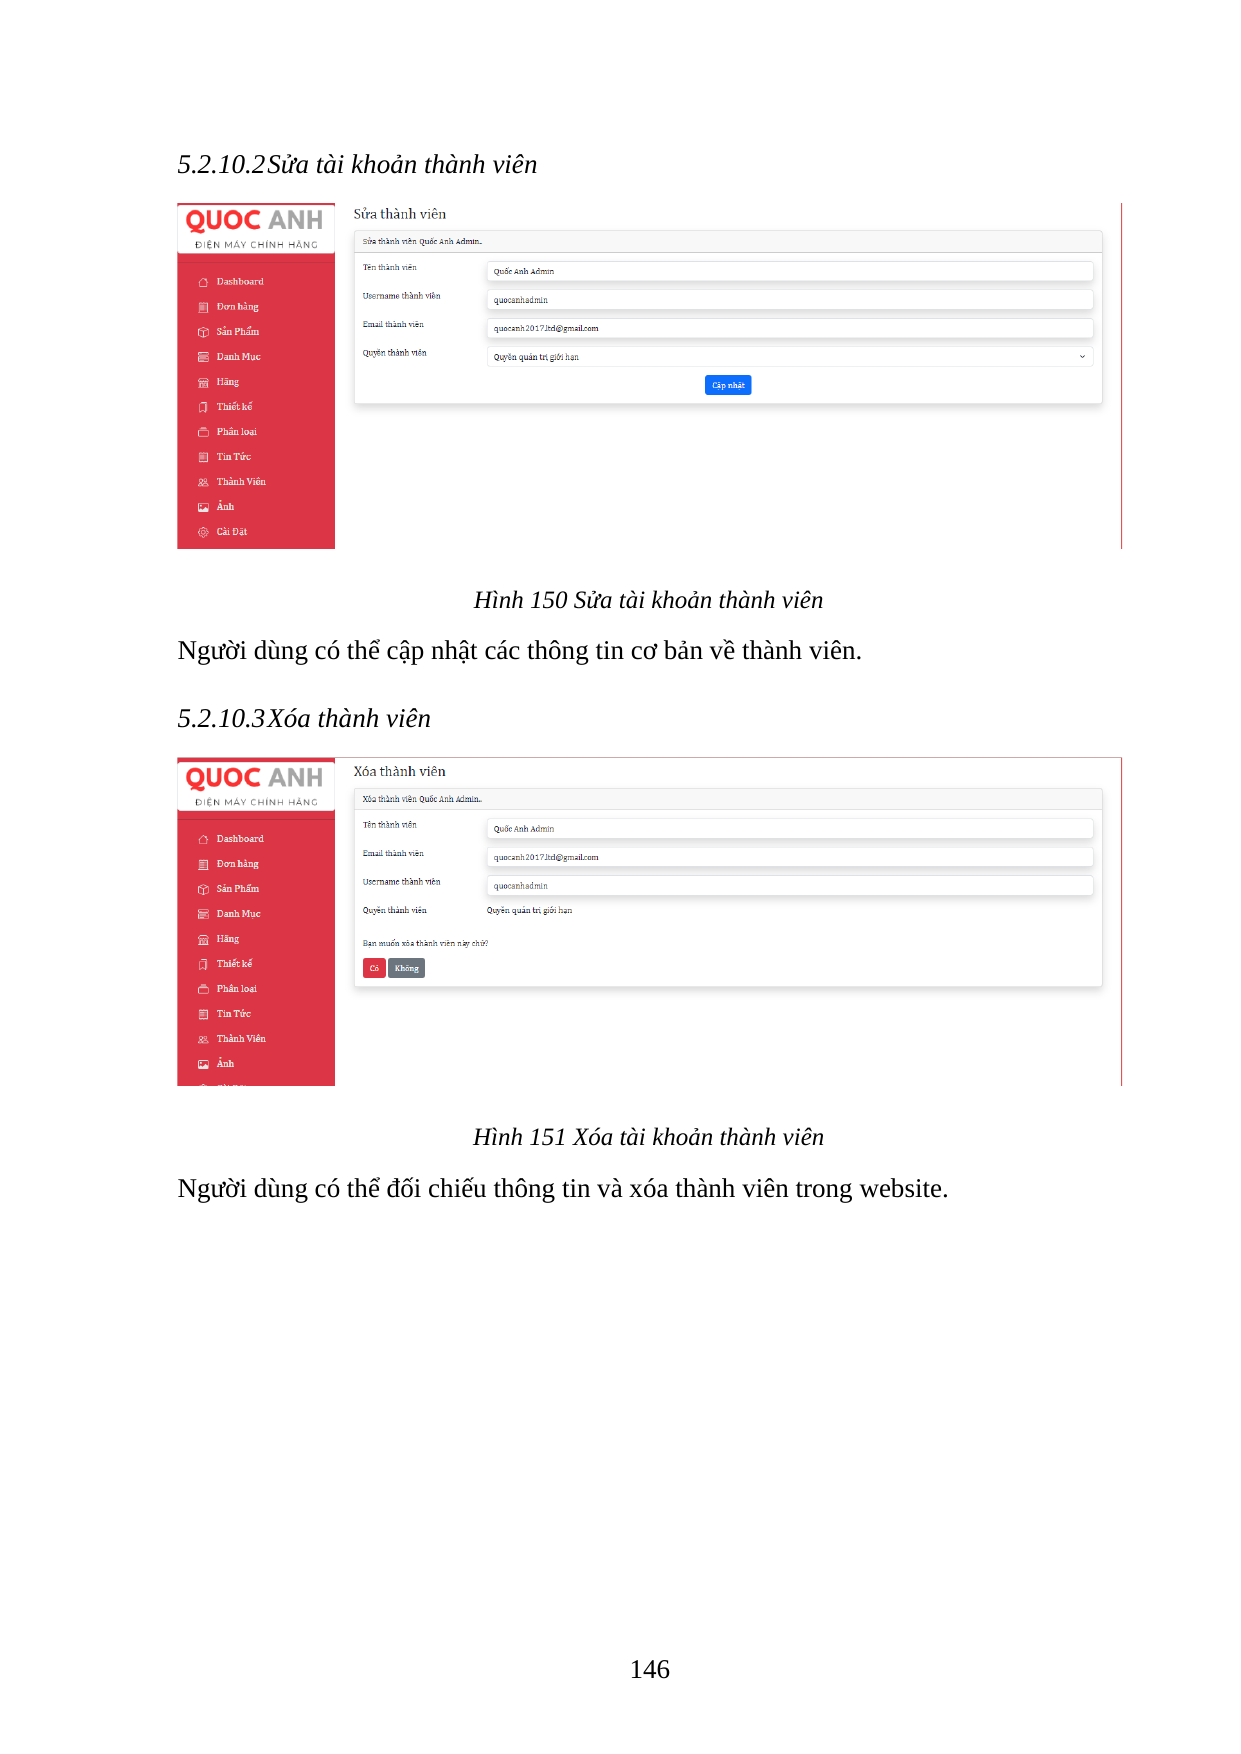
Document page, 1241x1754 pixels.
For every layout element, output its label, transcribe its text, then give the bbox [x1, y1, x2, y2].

picture [177, 757, 1123, 1086]
subtitle Sửa tài khoản thành viên [177, 148, 1122, 179]
text Hình 150 Sửa tài khoản thành viên [177, 585, 1122, 613]
subtitle Xóa thành viên [177, 702, 1122, 733]
text Hình 151 Xóa tài khoản thành viên [177, 1122, 1122, 1151]
text Người dùng có thể đối chiếu thông tin và xóa thành viên trong website. [177, 1172, 1122, 1203]
text Người dùng có thể cập nhật các thông tin cơ bản về thành viên. [177, 634, 1122, 665]
picture [177, 203, 1123, 549]
